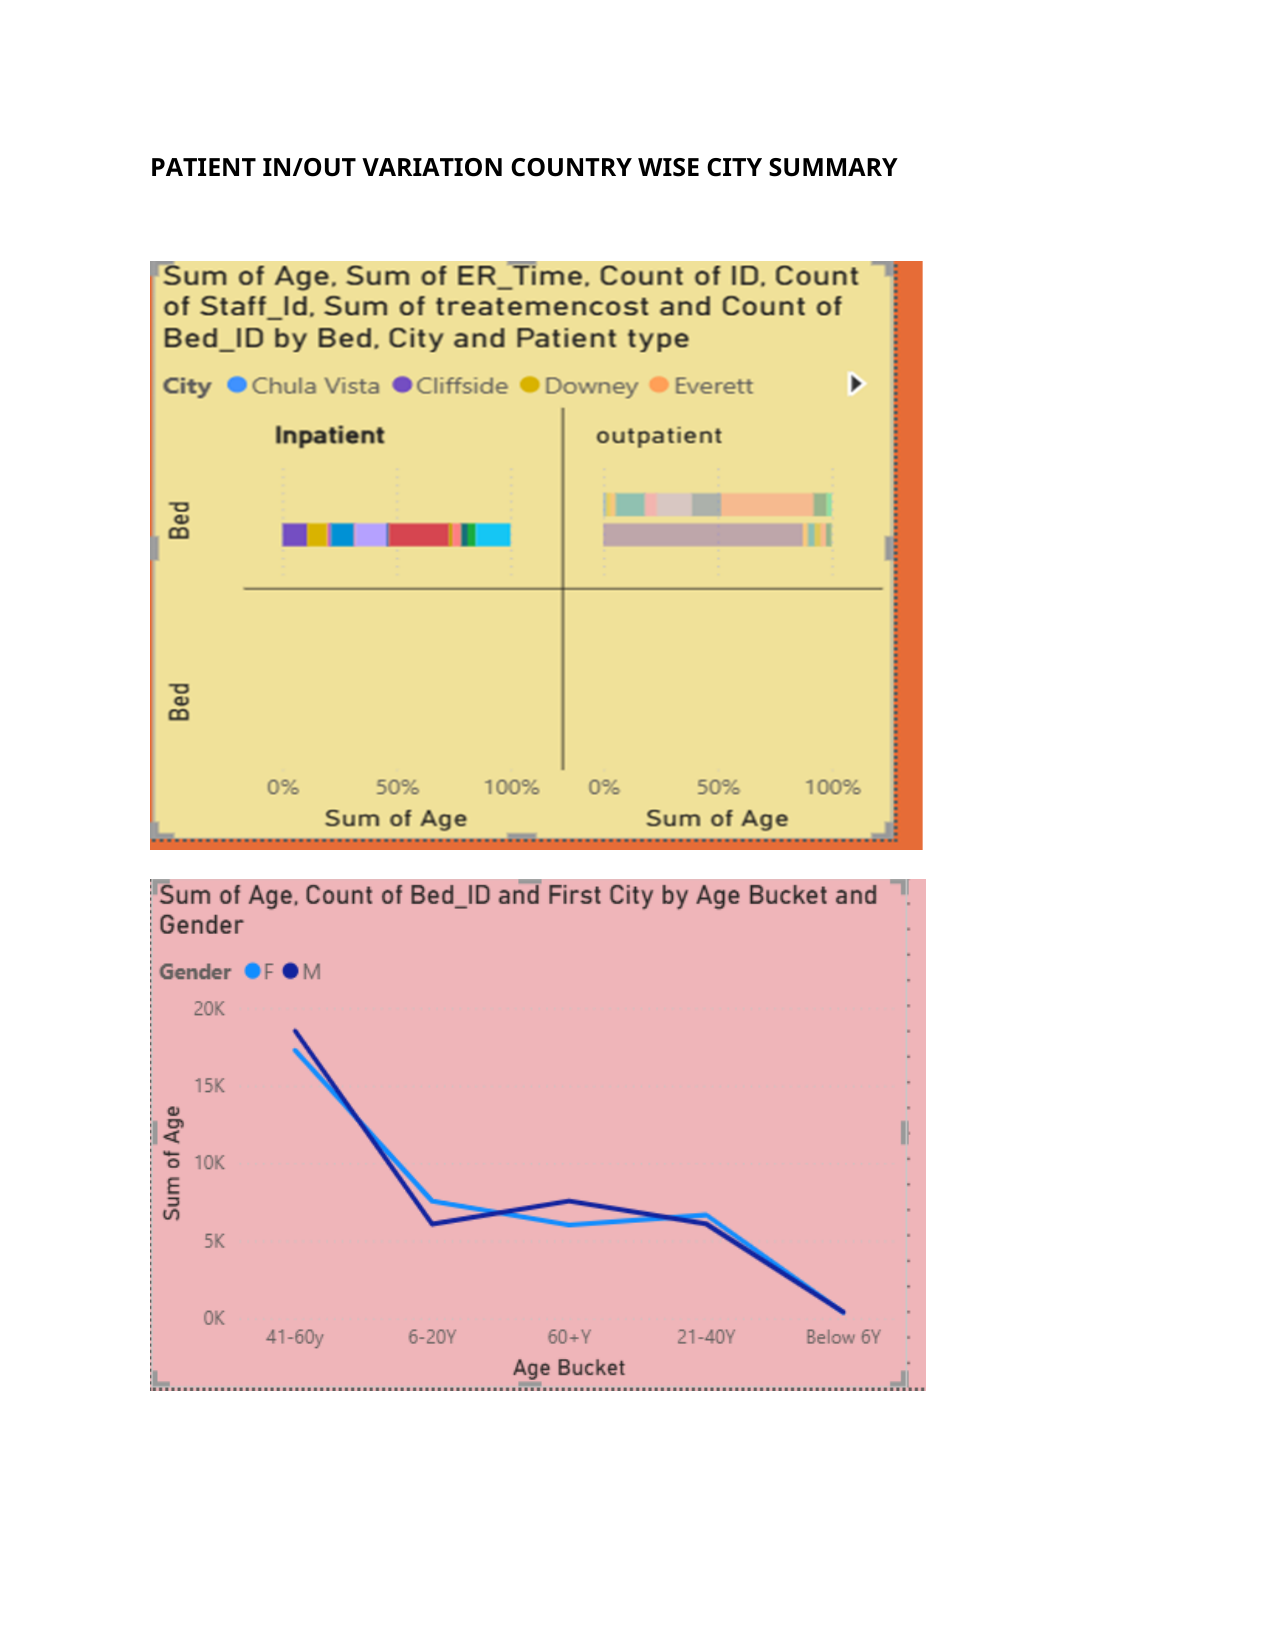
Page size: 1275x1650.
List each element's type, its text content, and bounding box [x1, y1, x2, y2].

text PATIENT IN/OUT VARIATION COUNTRY WISE CITY SUMMARY [150, 150, 1125, 184]
picture [150, 879, 926, 1391]
picture [150, 261, 923, 850]
